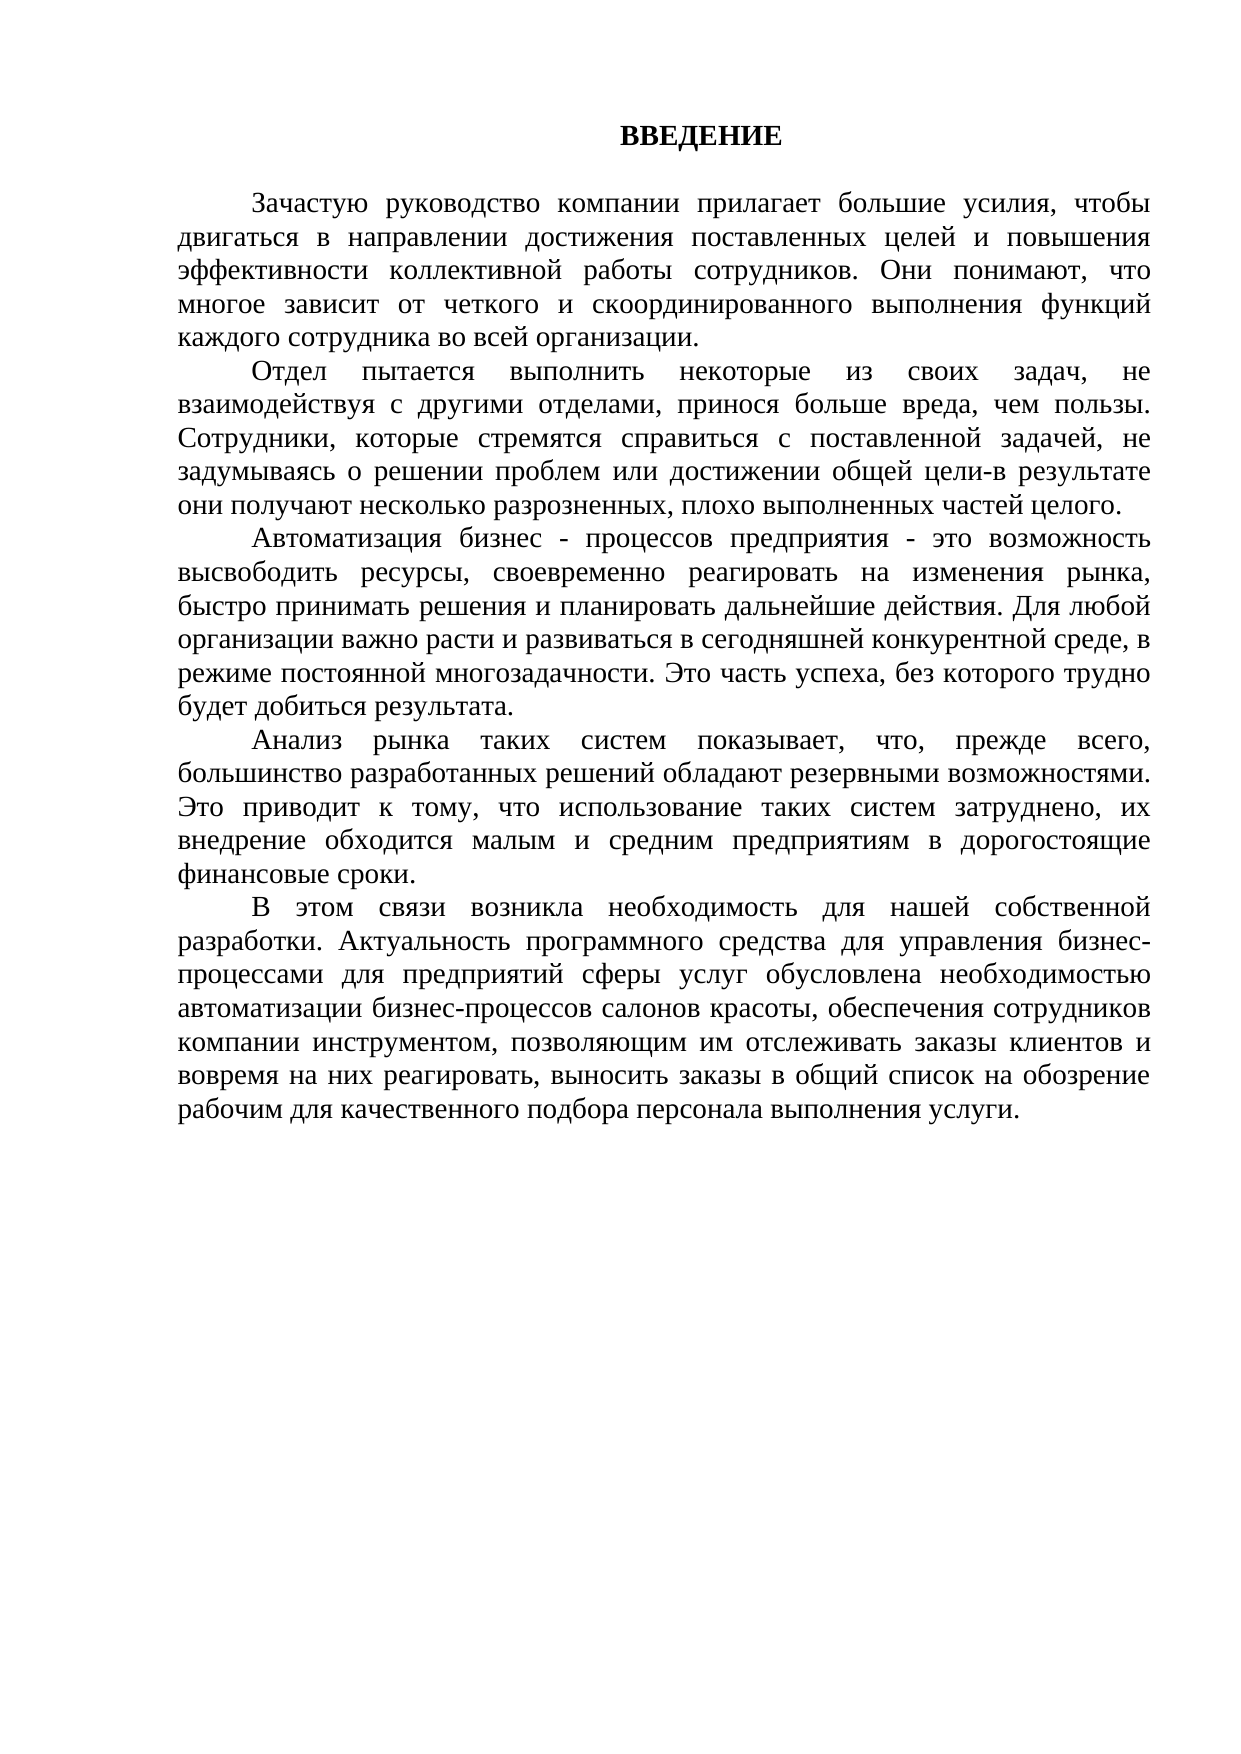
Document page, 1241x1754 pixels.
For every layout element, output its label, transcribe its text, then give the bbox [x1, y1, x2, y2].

text Автоматизация бизнес - процессов предприятия - это возможность высвободить ресурсы, своевременно реагировать на изменения рынка, быстро принимать решения и планировать дальнейшие действия. Для любой организации важно расти и развиваться в сегодняшней конкурентной среде, в режиме постоянной многозадачности. Это часть успеха, без которого трудно будет добиться результата. [177, 521, 1152, 722]
text Отдел пытается выполнить некоторые из своих задач, не взаимодействуя с другими отделами, принося больше вреда, чем пользы. Сотрудники, которые стремятся справиться с поставленной задачей, не задумываясь о решении проблем или достижении общей цели-в результате они получают несколько разрозненных, плохо выполненных частей целого. [177, 353, 1152, 521]
subtitle ВВЕДЕНИЕ [251, 118, 1152, 152]
text Зачастую руководство компании прилагает большие усилия, чтобы двигаться в направлении достижения поставленных целей и повышения эффективности коллективной работы сотрудников. Они понимают, что многое зависит от четкого и скоординированного выполнения функций каждого сотрудника во всей организации. [177, 185, 1152, 353]
text Анализ рынка таких систем показывает, что, прежде всего, большинство разработанных решений обладают резервными возможностями. Это приводит к тому, что использование таких систем затруднено, их внедрение обходится малым и средним предприятиям в дорогостоящие финансовые сроки. [177, 722, 1152, 889]
text В этом связи возникла необходимость для нашей собственной разработки. Актуальность программного средства для управления бизнес-процессами для предприятий сферы услуг обусловлена необходимостью автоматизации бизнес-процессов салонов красоты, обеспечения сотрудников компании инструментом, позволяющим им отслеживать заказы клиентов и вовремя на них реагировать, выносить заказы в общий список на обозрение рабочим для качественного подбора персонала выполнения услуги. [177, 889, 1152, 1124]
